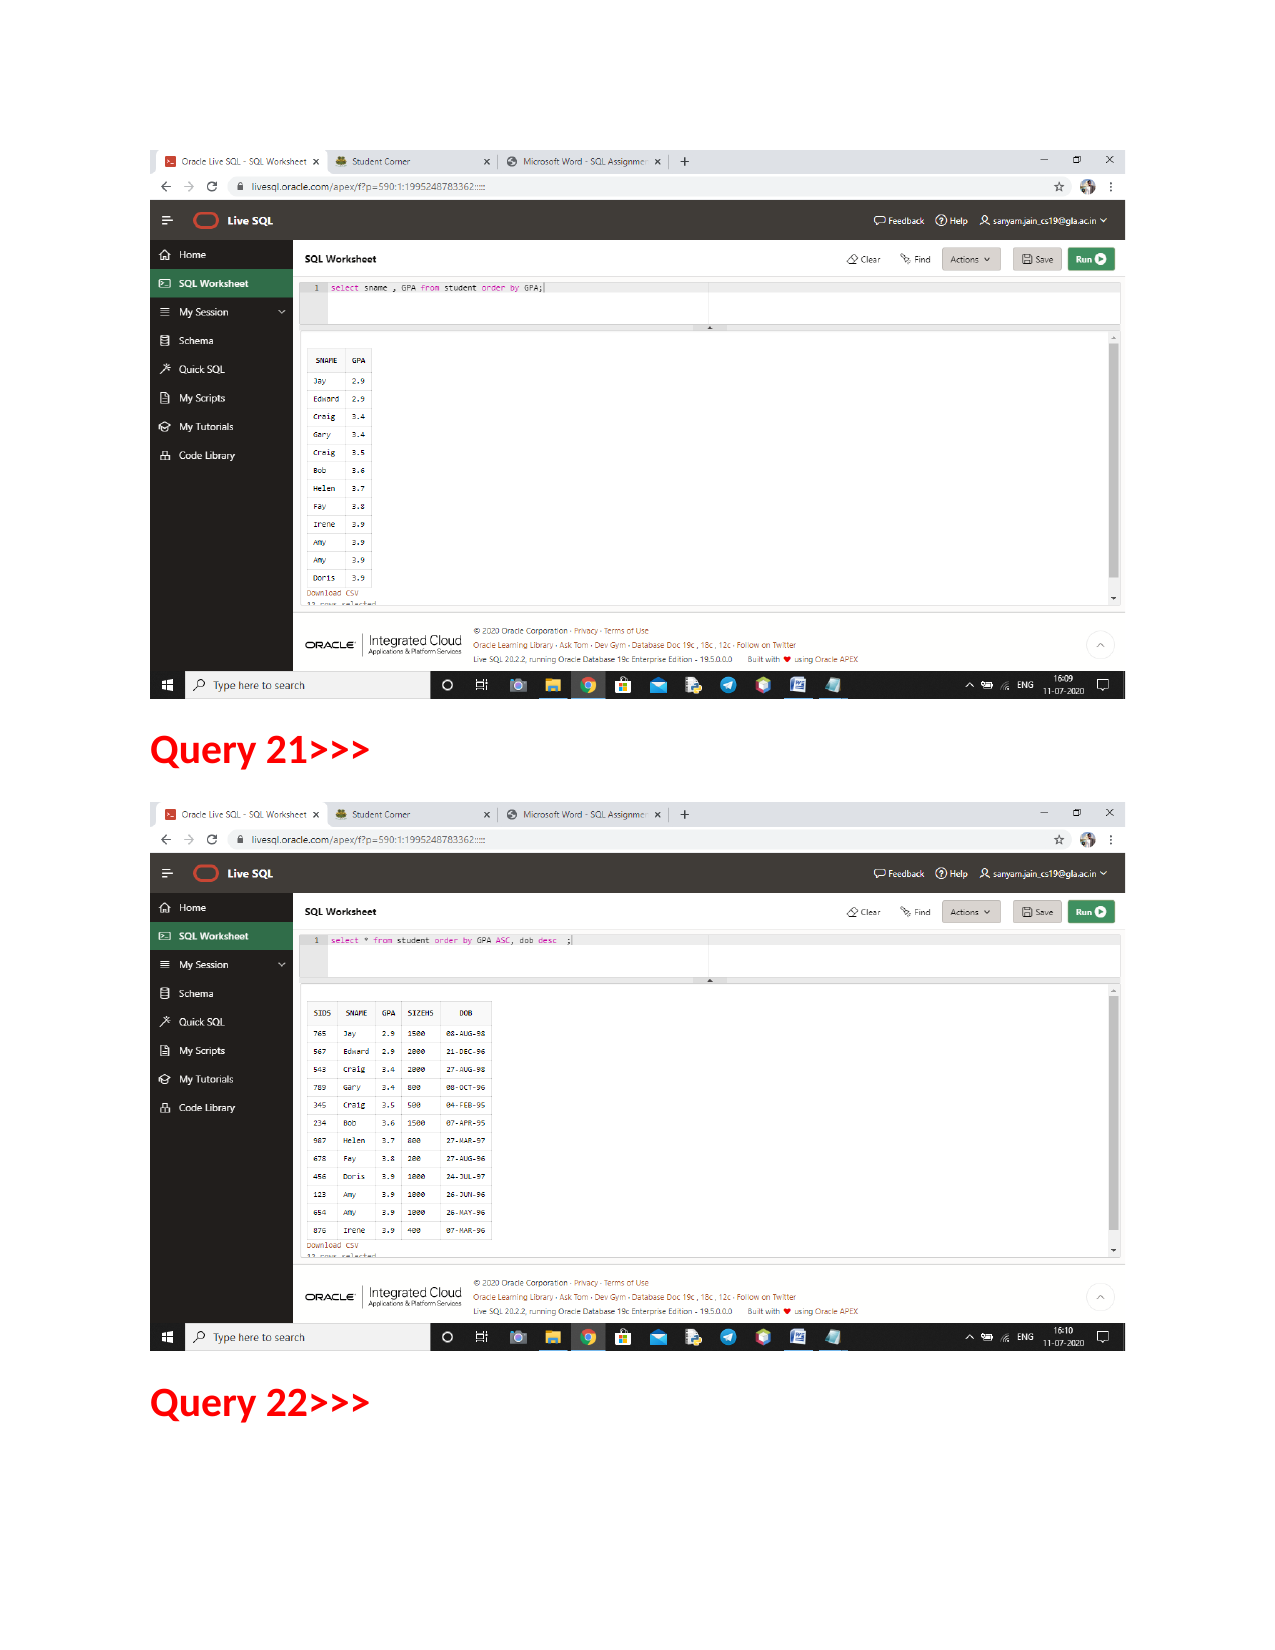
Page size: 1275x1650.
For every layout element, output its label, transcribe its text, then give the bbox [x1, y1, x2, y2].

text Query 21>>> [150, 723, 1125, 774]
picture [150, 150, 1125, 699]
text Query 22>>> [150, 1376, 1125, 1426]
picture [150, 802, 1125, 1351]
